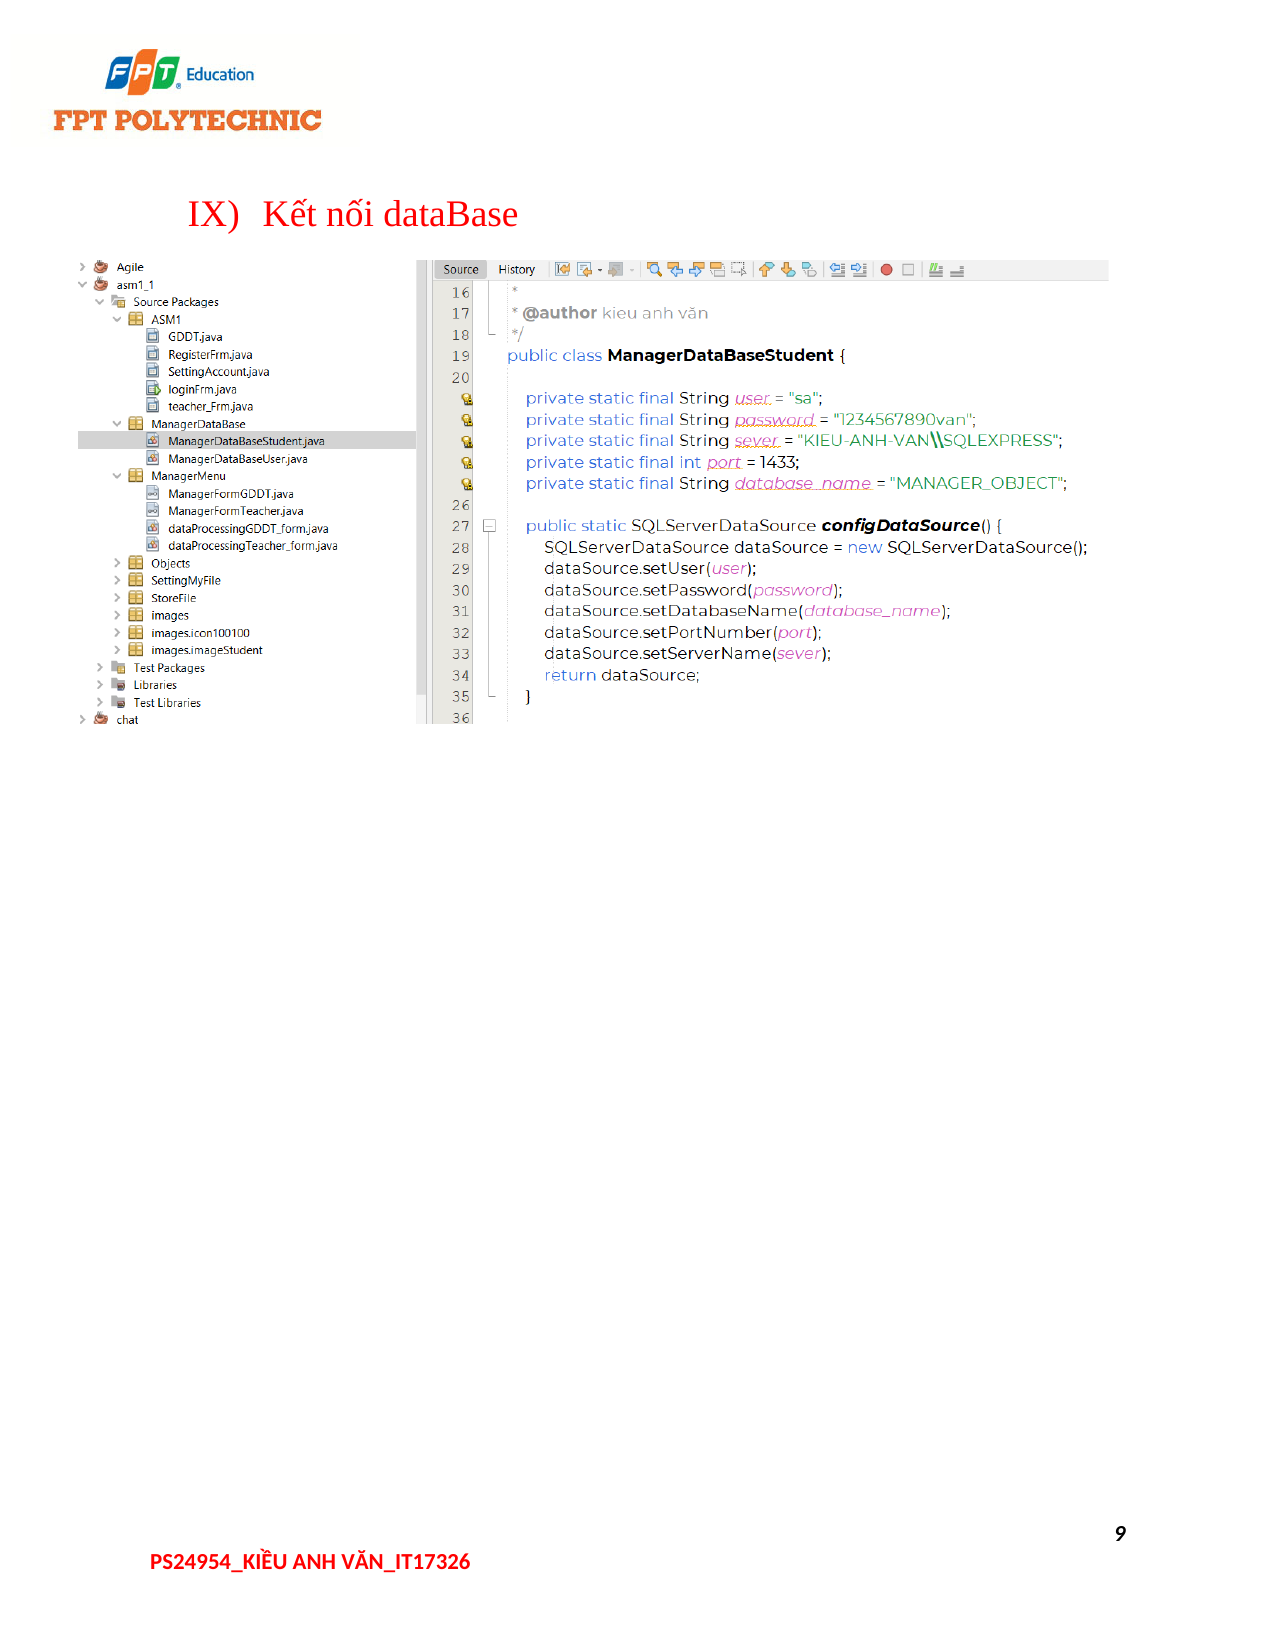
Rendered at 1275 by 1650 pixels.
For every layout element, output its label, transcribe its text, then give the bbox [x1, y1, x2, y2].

list Kết nối dataBase [187, 191, 1125, 234]
picture [77, 260, 1107, 724]
picture [10, 34, 360, 147]
